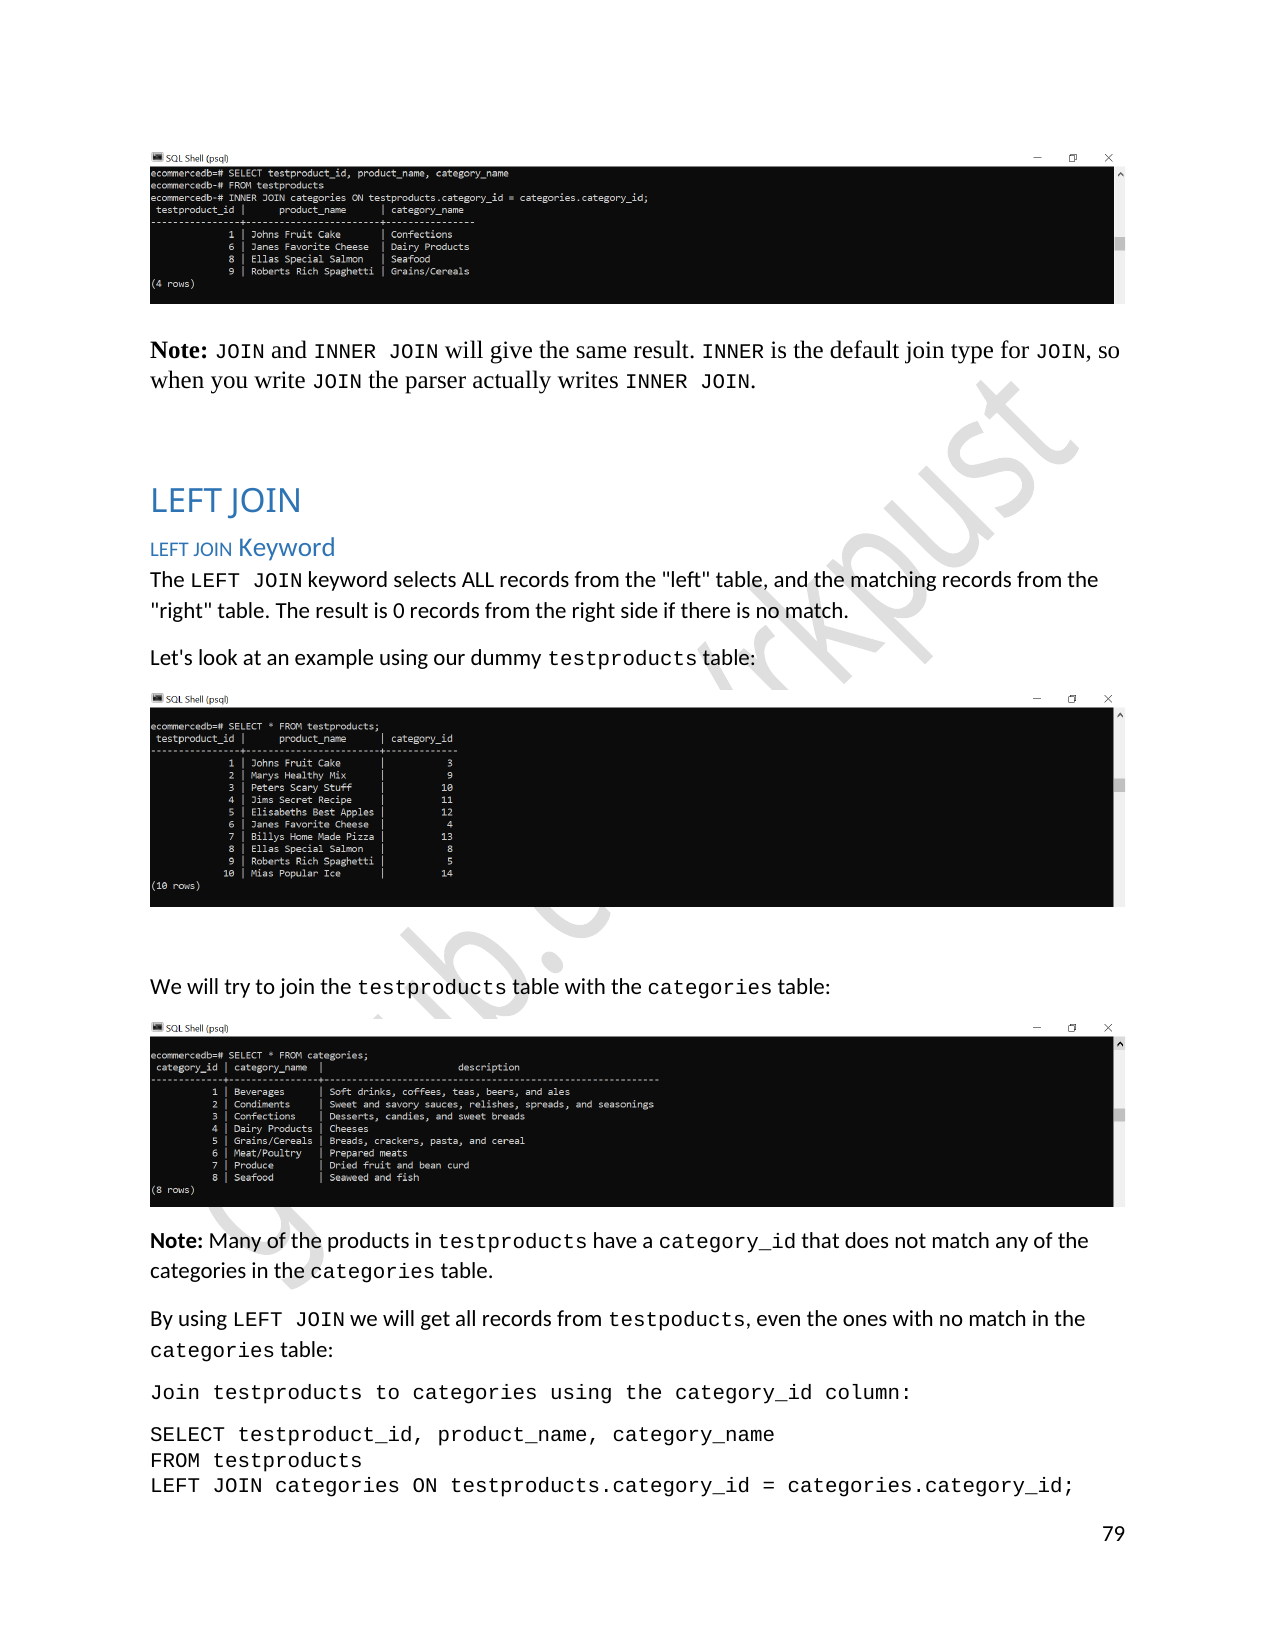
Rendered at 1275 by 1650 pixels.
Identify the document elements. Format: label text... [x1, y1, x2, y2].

subtitle LEFT JOIN Keyword [150, 530, 1125, 563]
text The LEFT JOIN keyword selects ALL records from the "left" table, and the matching records from the "right" table. The result is 0 records from the right side if there is no match. [150, 565, 1125, 624]
text Join testproducts to categories using the category_id column: [150, 1382, 1125, 1406]
subtitle LEFT JOIN [150, 477, 1125, 522]
picture [150, 150, 1125, 304]
picture [150, 690, 1125, 907]
text Note: Many of the products in testproducts have a category_id that does not match any of the categories in the categories table. [150, 1226, 1125, 1285]
text Let's look at an example using our dummy testproducts table: [150, 643, 1125, 672]
text SELECT testproduct_id, product_name, category_name FROM testproducts LEFT JOIN categories ON testproducts.category_id = categories.category_id; [150, 1424, 1125, 1499]
text Note: JOIN and INNER JOIN will give the same result. INNER is the default join type for JOIN, so when you write JOIN the parser actually writes INNER JOIN. [150, 335, 1125, 394]
text By using LEFT JOIN we will get all records from testpoducts, even the ones with no match in the categories table: [150, 1304, 1125, 1363]
text We will try to join the testproducts table with the categories table: [150, 972, 1125, 1001]
picture [150, 1019, 1125, 1207]
